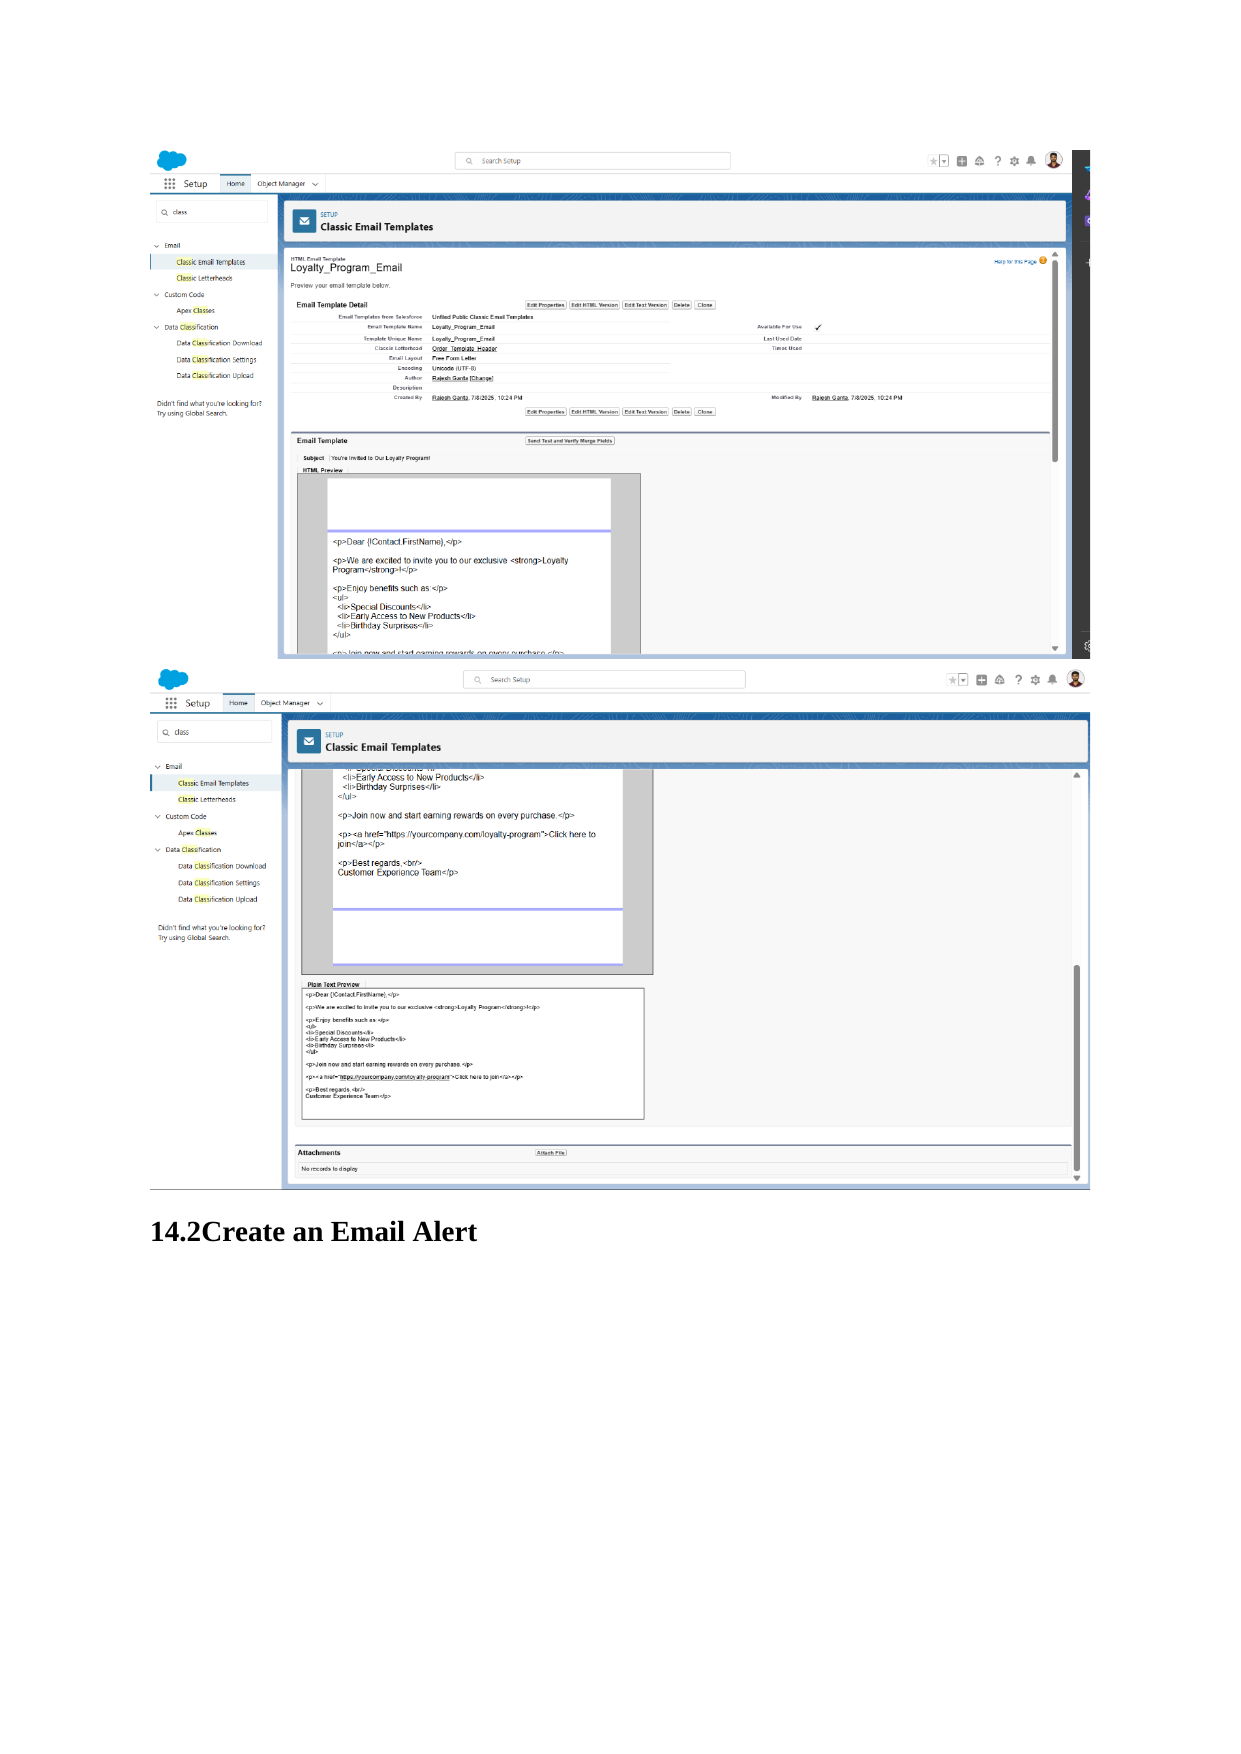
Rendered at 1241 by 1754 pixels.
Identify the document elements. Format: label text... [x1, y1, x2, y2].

picture [150, 150, 1091, 659]
text 14.2Create an Email Alert [150, 1214, 1090, 1248]
picture [150, 666, 1091, 1190]
